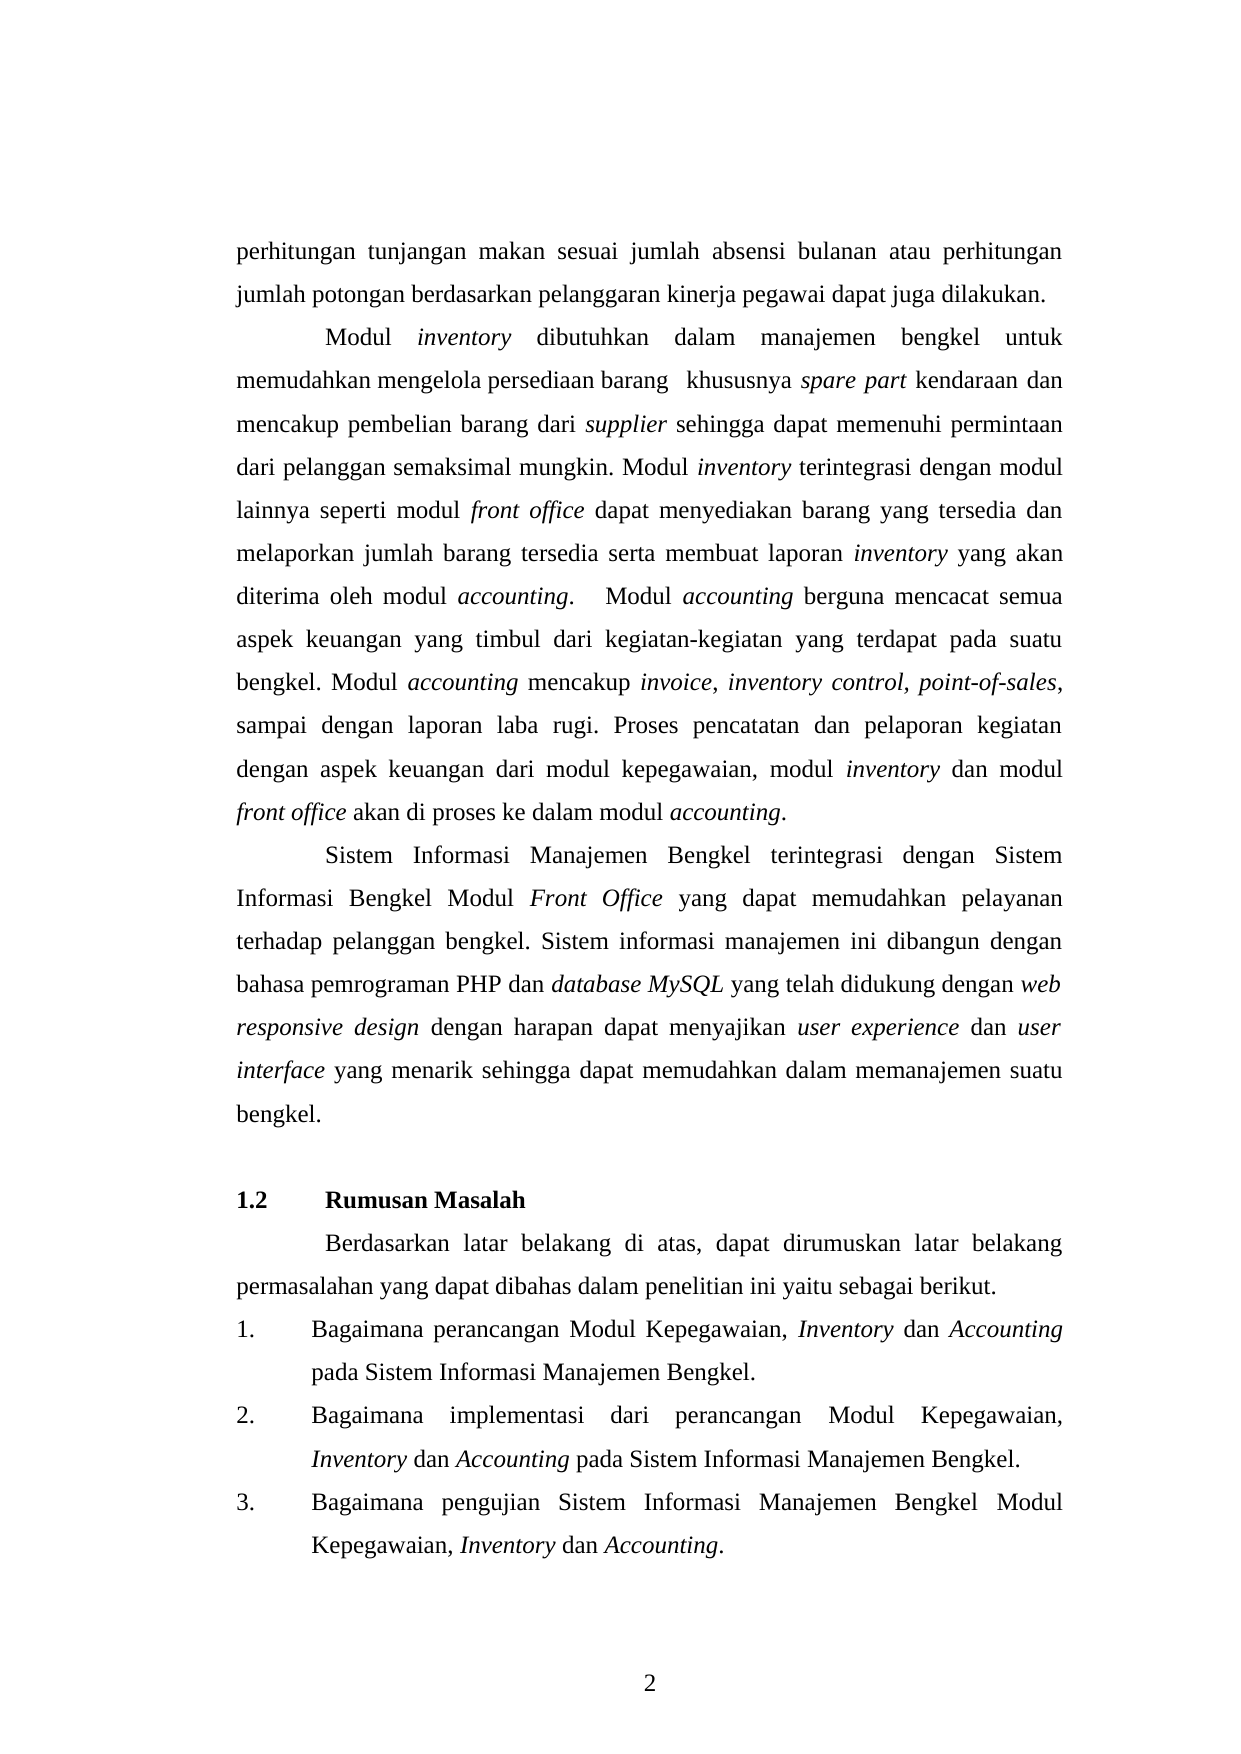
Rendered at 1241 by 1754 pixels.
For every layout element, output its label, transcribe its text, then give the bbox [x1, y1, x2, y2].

list Bagaimana pengujian Sistem Informasi Manajemen Bengkel Modul Kepegawaian, Inventory dan Accounting. [236, 1487, 1063, 1559]
list Bagaimana perancangan Modul Kepegawaian, Inventory dan Accounting pada Sistem Informasi Manajemen Bengkel. [236, 1314, 1063, 1386]
text Modul inventory dibutuhkan dalam manajemen bengkel untuk memudahkan mengelola persediaan barang khususnya spare part kendaraan dan mencakup pembelian barang dari supplier sehingga dapat memenuhi permintaan dari pelanggan semaksimal mungkin. Modul inventory terintegrasi dengan modul lainnya seperti modul front office dapat menyediakan barang yang tersedia dan melaporkan jumlah barang tersedia serta membuat laporan inventory yang akan diterima oleh modul accounting. Modul accounting berguna mencacat semua aspek keuangan yang timbul dari kegiatan-kegiatan yang terdapat pada suatu bengkel. Modul accounting mencakup invoice, inventory control, point-of-sales, sampai dengan laporan laba rugi. Proses pencatatan dan pelaporan kegiatan dengan aspek keuangan dari modul kepegawaian, modul inventory dan modul front office akan di proses ke dalam modul accounting. [236, 322, 1063, 826]
text Berdasarkan latar belakang di atas, dapat dirumuskan latar belakang permasalahan yang dapat dibahas dalam penelitian ini yaitu sebagai berikut. [236, 1228, 1063, 1300]
text Sistem Informasi Manajemen Bengkel terintegrasi dengan Sistem Informasi Bengkel Modul Front Office yang dapat memudahkan pelayanan terhadap pelanggan bengkel. Sistem informasi manajemen ini dibangun dengan bahasa pemrograman PHP dan database MySQL yang telah didukung dengan web responsive design dengan harapan dapat menyajikan user experience dan user interface yang menarik sehingga dapat memudahkan dalam memanajemen suatu bengkel. [236, 840, 1063, 1127]
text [236, 236, 1063, 308]
subtitle Rumusan Masalah [236, 1185, 1063, 1214]
list Bagaimana implementasi dari perancangan Modul Kepegawaian, Inventory dan Accounting pada Sistem Informasi Manajemen Bengkel. [236, 1401, 1063, 1472]
